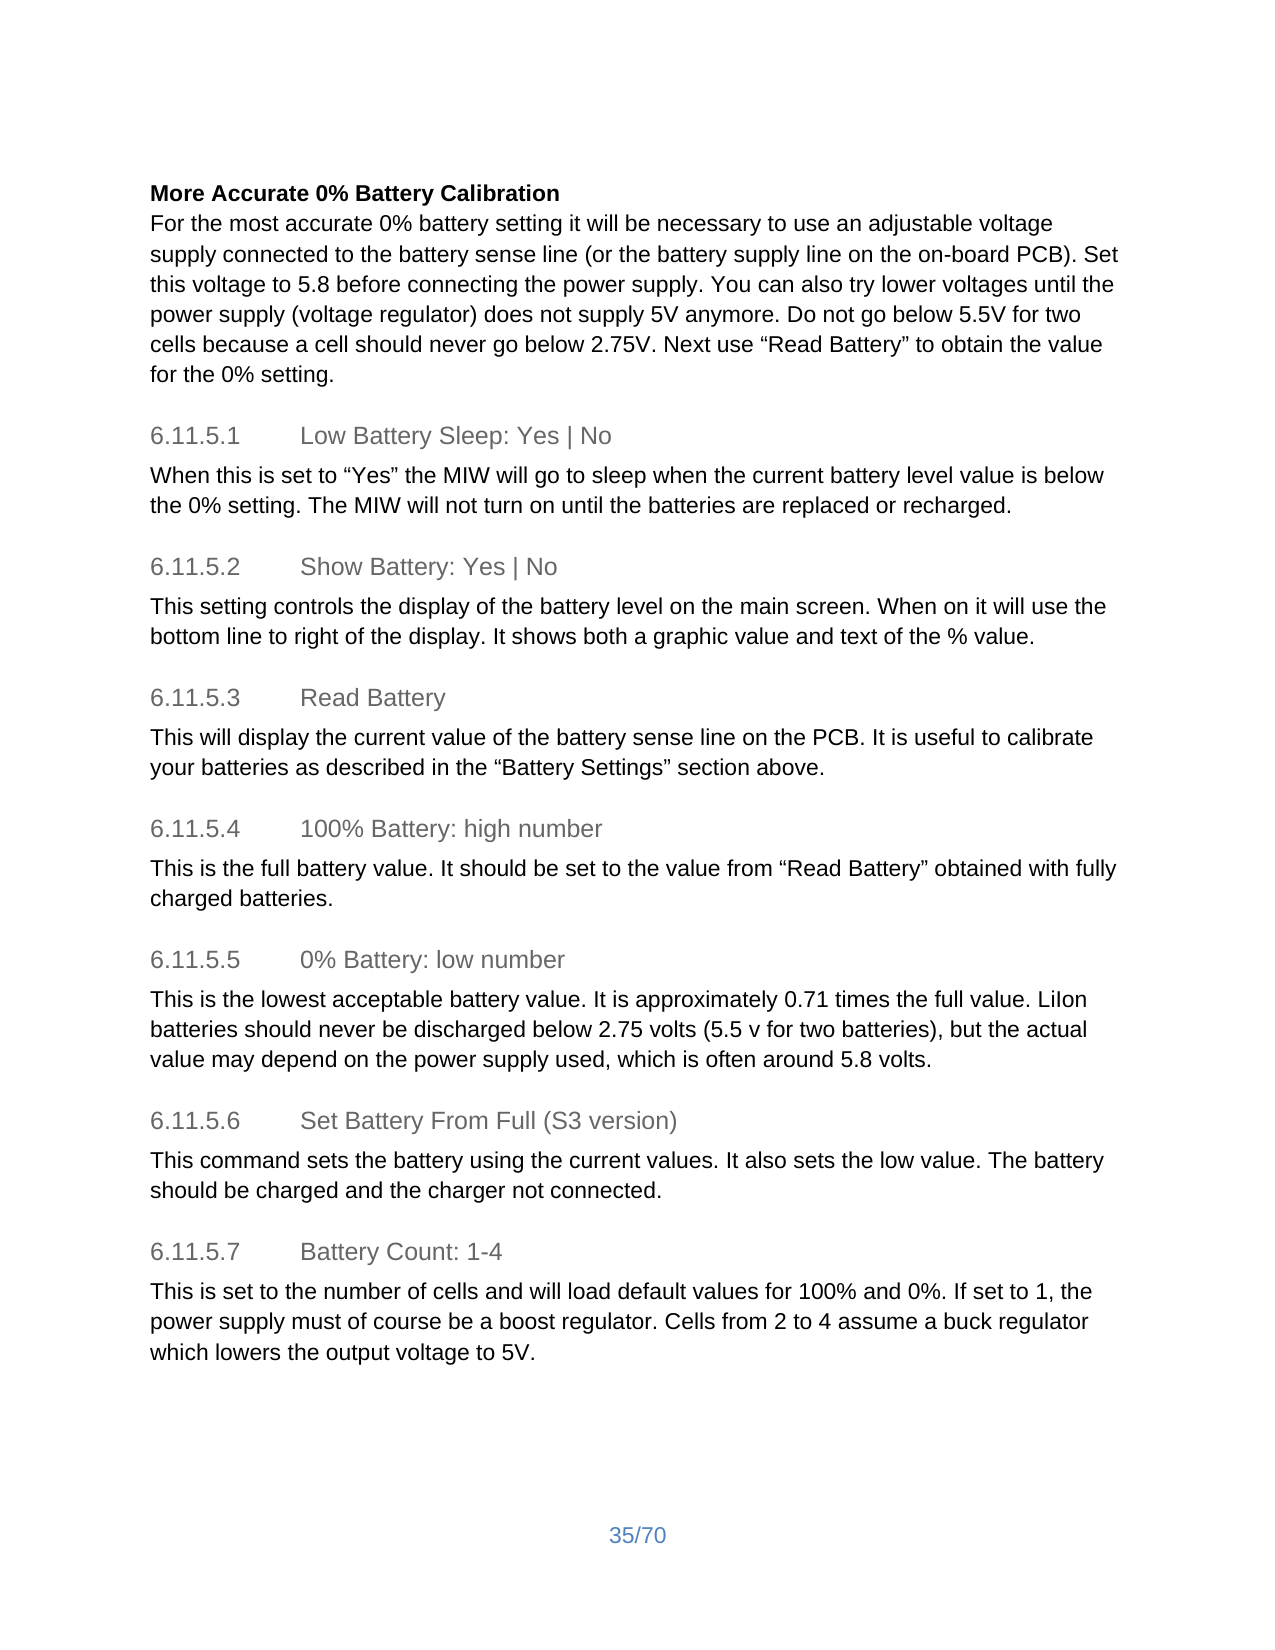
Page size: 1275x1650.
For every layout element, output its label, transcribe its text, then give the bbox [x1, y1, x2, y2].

text More Accurate 0% Battery Calibration [150, 180, 1125, 207]
text This setting controls the display of the battery level on the main screen. When on it will use the bottom line to right of the display. It shows both a graphic value and text of the % value. [150, 593, 1125, 650]
subtitle Battery Count: 1-4 [150, 1237, 1125, 1265]
subtitle Set Battery From Full (S3 version) [150, 1106, 1125, 1134]
subtitle Show Battery: Yes | No [150, 552, 1125, 581]
text When this is set to “Yes” the MIW will go to sleep when the current battery level value is below the 0% setting. The MIW will not turn on until the batteries are replaced or recharged. [150, 462, 1125, 519]
text This is the lowest acceptable battery value. It is approximately 0.71 times the full value. LiIon batteries should never be discharged below 2.75 volts (5.5 v for two batteries), but the actual value may depend on the power supply used, which is often around 5.8 volts. [150, 986, 1125, 1073]
subtitle Read Battery [150, 683, 1125, 711]
text This will display the current value of the battery sense line on the PCB. It is useful to calibrate your batteries as described in the “Battery Settings” section above. [150, 724, 1125, 781]
subtitle 100% Battery: high number [150, 814, 1125, 842]
text This command sets the battery using the current values. It also sets the low value. The battery should be charged and the charger not connected. [150, 1147, 1125, 1204]
text This is set to the number of cells and will load default values for 100% and 0%. If set to 1, the power supply must of course be a boost regulator. Cells from 2 to 4 assume a buck regulator which lowers the output voltage to 5V. [150, 1278, 1125, 1365]
text This is the full battery value. It should be set to the value from “Read Battery” obtained with fully charged batteries. [150, 855, 1125, 912]
subtitle Low Battery Sleep: Yes | No [150, 421, 1125, 449]
text For the most accurate 0% battery setting it will be necessary to use an adjustable voltage supply connected to the battery sense line (or the battery supply line on the on-board PCB). Set this voltage to 5.8 before connecting the power supply. You can also try lower voltages until the power supply (voltage regulator) does not supply 5V anymore. Do not go below 5.5V for two cells because a cell should never go below 2.75V. Next use “Read Battery” to obtain the value for the 0% setting. [150, 210, 1125, 388]
subtitle 0% Battery: low number [150, 944, 1125, 973]
